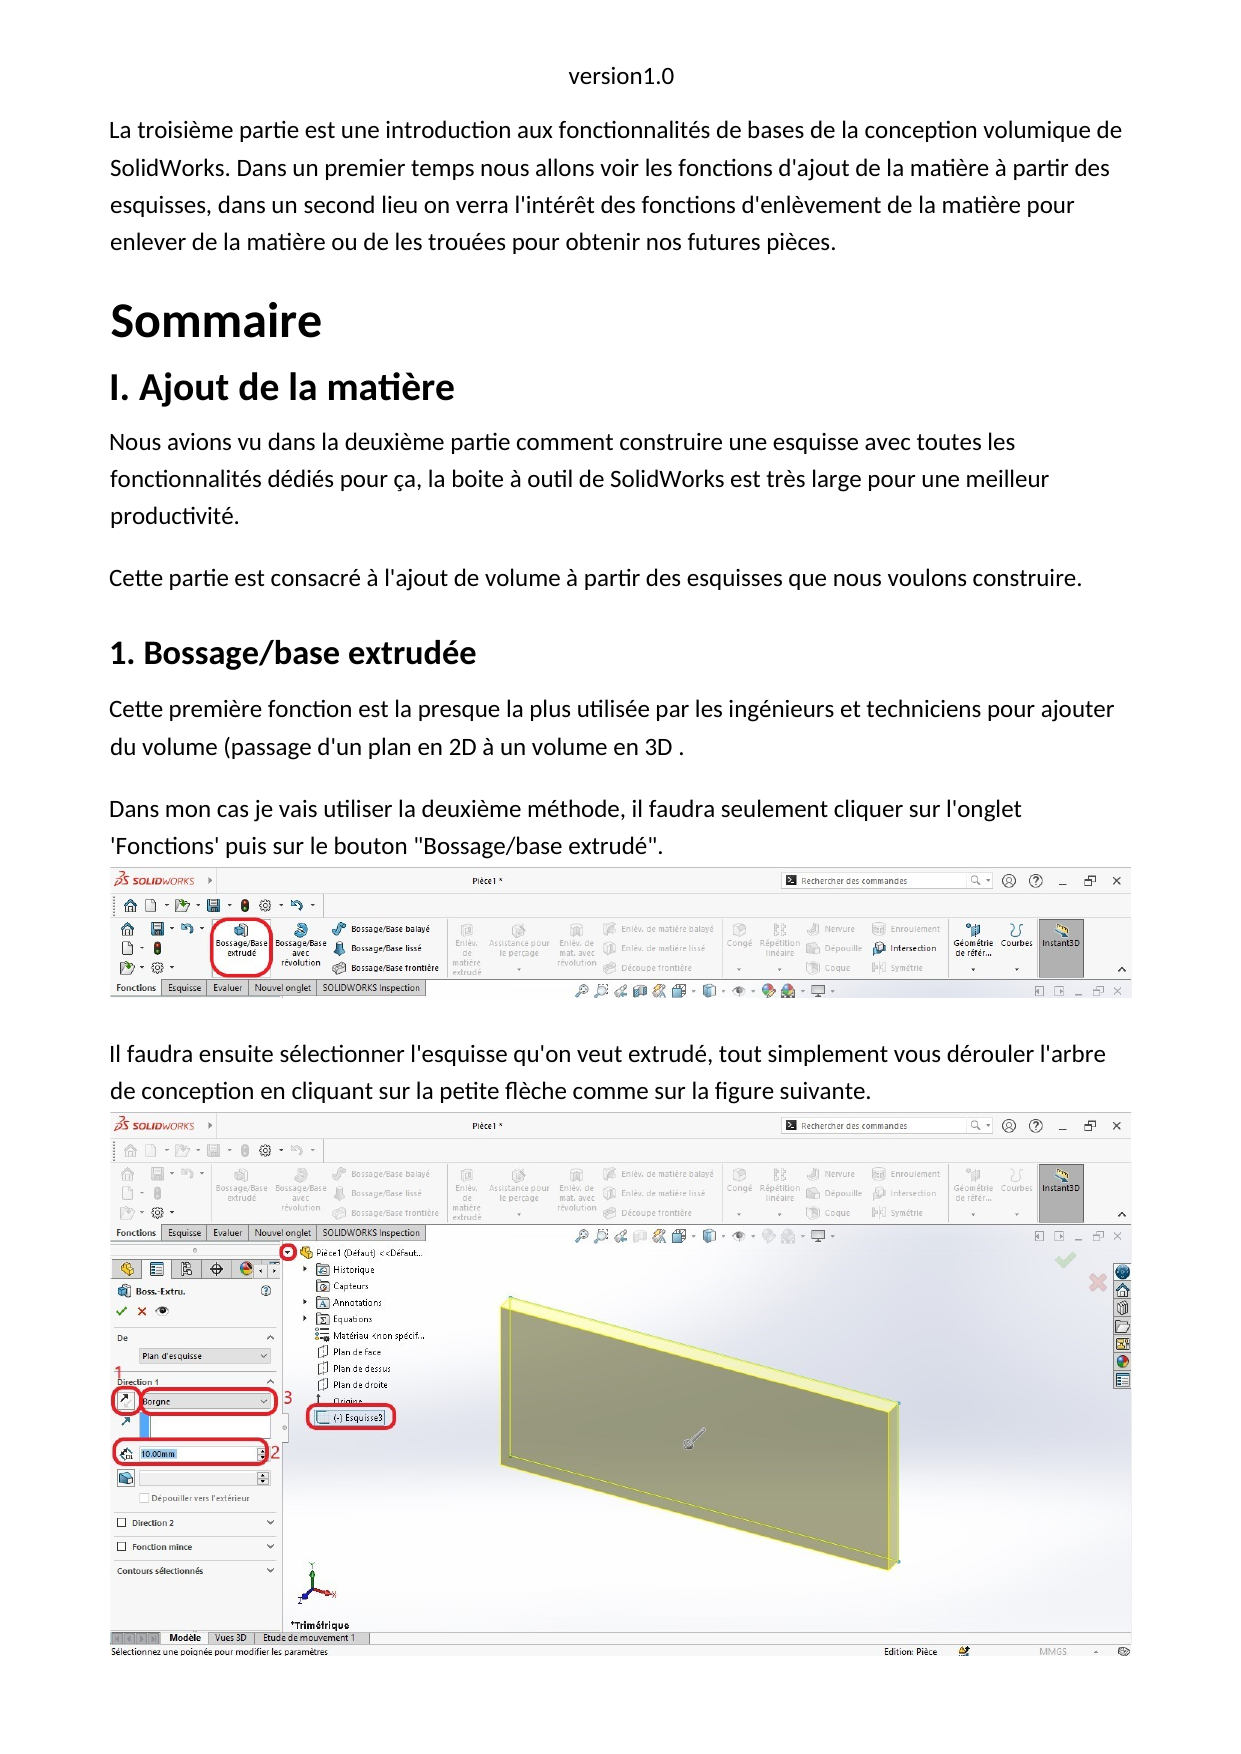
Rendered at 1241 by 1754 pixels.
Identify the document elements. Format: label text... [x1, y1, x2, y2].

picture [110, 867, 1132, 998]
text Cette première fonction est la presque la plus utilisée par les ingénieurs et techniciens pour ajouter du volume (passage d'un plan en 2D à un volume en 3D . [109, 693, 1129, 761]
text Cette partie est consacré à l'ajout de volume à partir des esquisses que nous voulons construire. [109, 562, 1129, 593]
text Nous avions vu dans la deuxième partie comment construire une esquisse avec toutes les fonctionnalités dédiés pour ça, la boite à outil de SolidWorks est très large pour une meilleur productivité. [109, 426, 1129, 531]
subtitle I. Ajout de la matière [109, 362, 1130, 411]
text Dans mon cas je vais utiliser la deuxième méthode, il faudra seulement cliquer sur l'onglet 'Fonctions' puis sur le bouton "Bossage/base extrudé". [109, 793, 1129, 861]
picture [110, 1112, 1132, 1656]
subtitle 1. Bossage/base extrudée [109, 631, 1130, 673]
text Il faudra ensuite sélectionner l'esquisse qu'on veut extrudé, tout simplement vous dérouler l'arbre de conception en cliquant sur la petite flèche comme sur la figure suivante. [109, 1038, 1129, 1106]
text La troisième partie est une introduction aux fonctionnalités de bases de la conception volumique de SolidWorks. Dans un premier temps nous allons voir les fonctions d'ajout de la matière à partir des esquisses, dans un second lieu on verra l'intérêt des fonctions d'enlèvement de la matière pour enlever de la matière ou de les trouées pour obtenir nos futures pièces. [109, 115, 1129, 257]
subtitle Sommaire [110, 289, 1131, 350]
text version1.0 [112, 60, 1131, 91]
